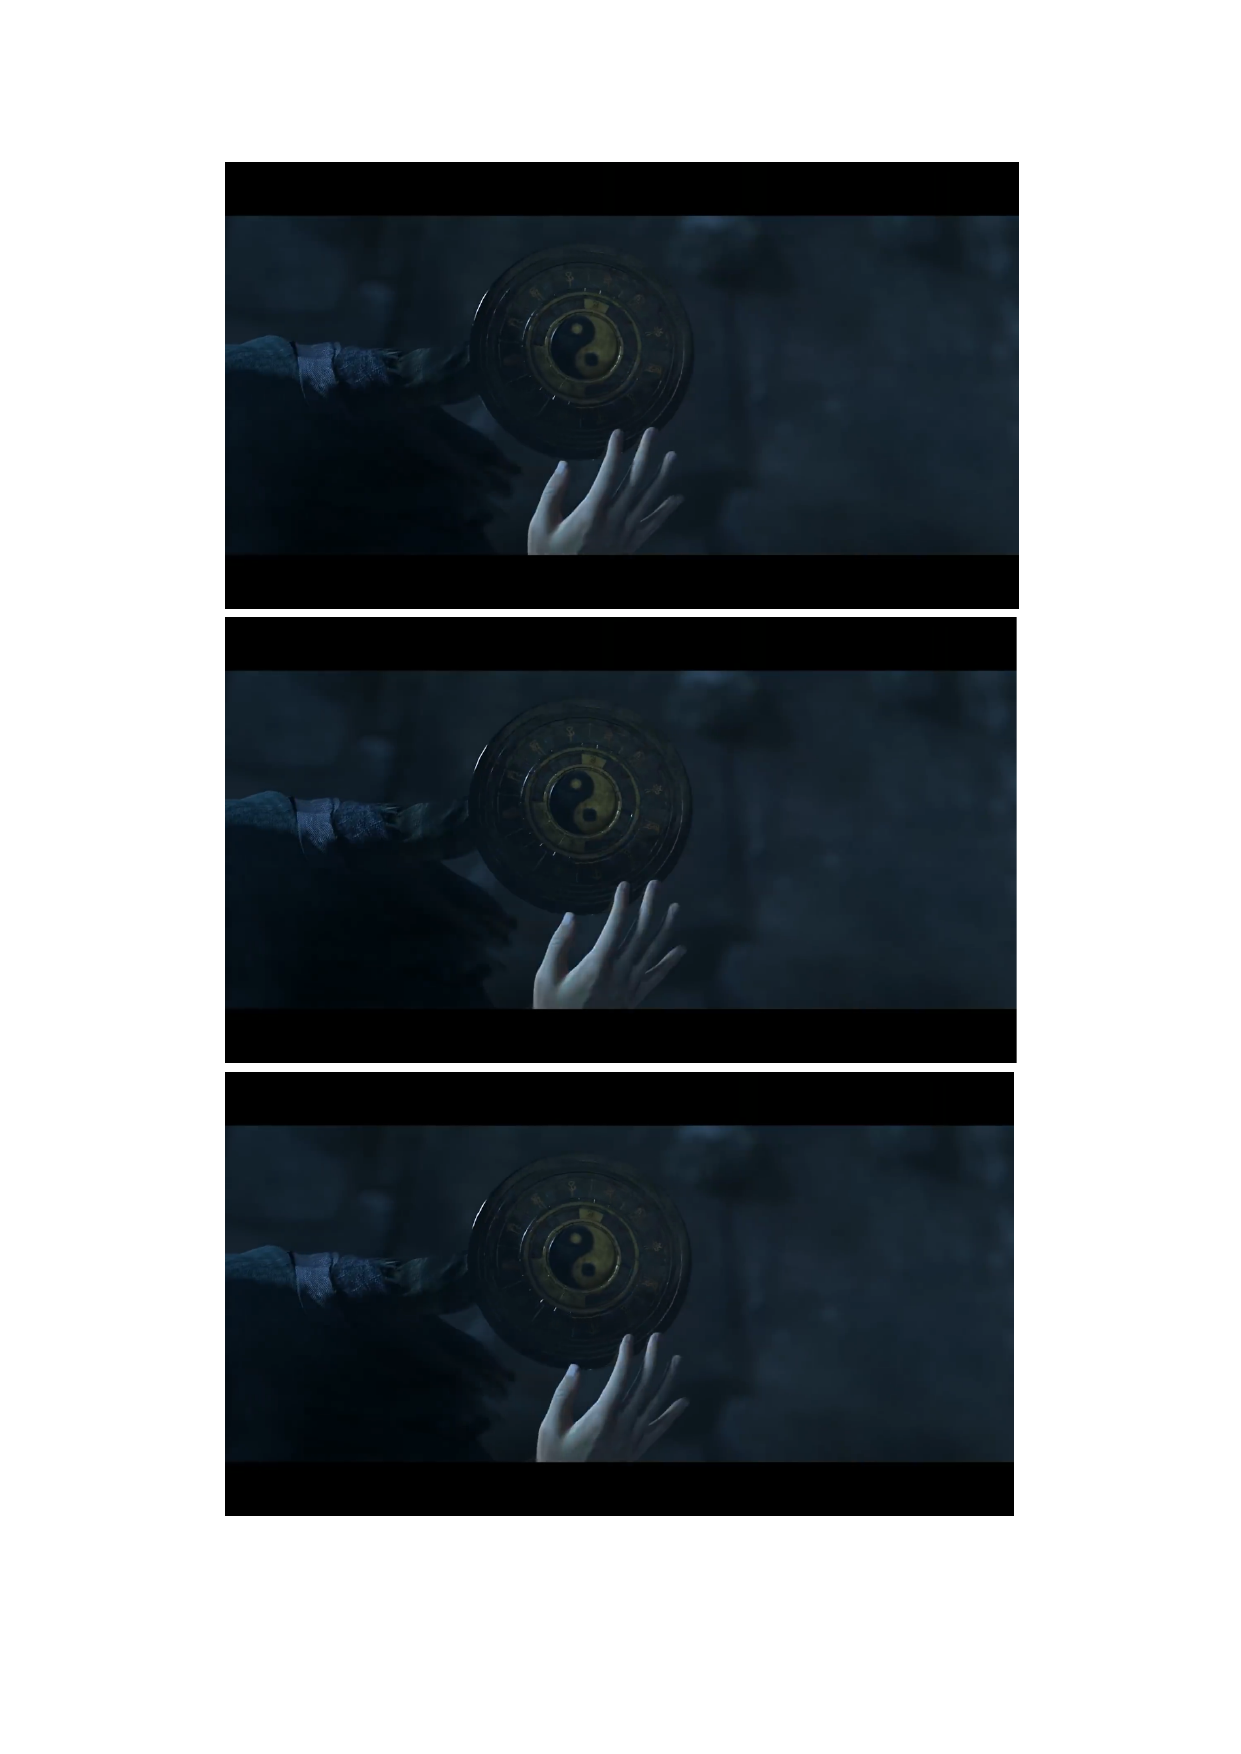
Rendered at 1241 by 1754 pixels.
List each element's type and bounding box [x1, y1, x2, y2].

picture [225, 1072, 1014, 1516]
picture [225, 617, 1017, 1063]
picture [225, 162, 1019, 609]
